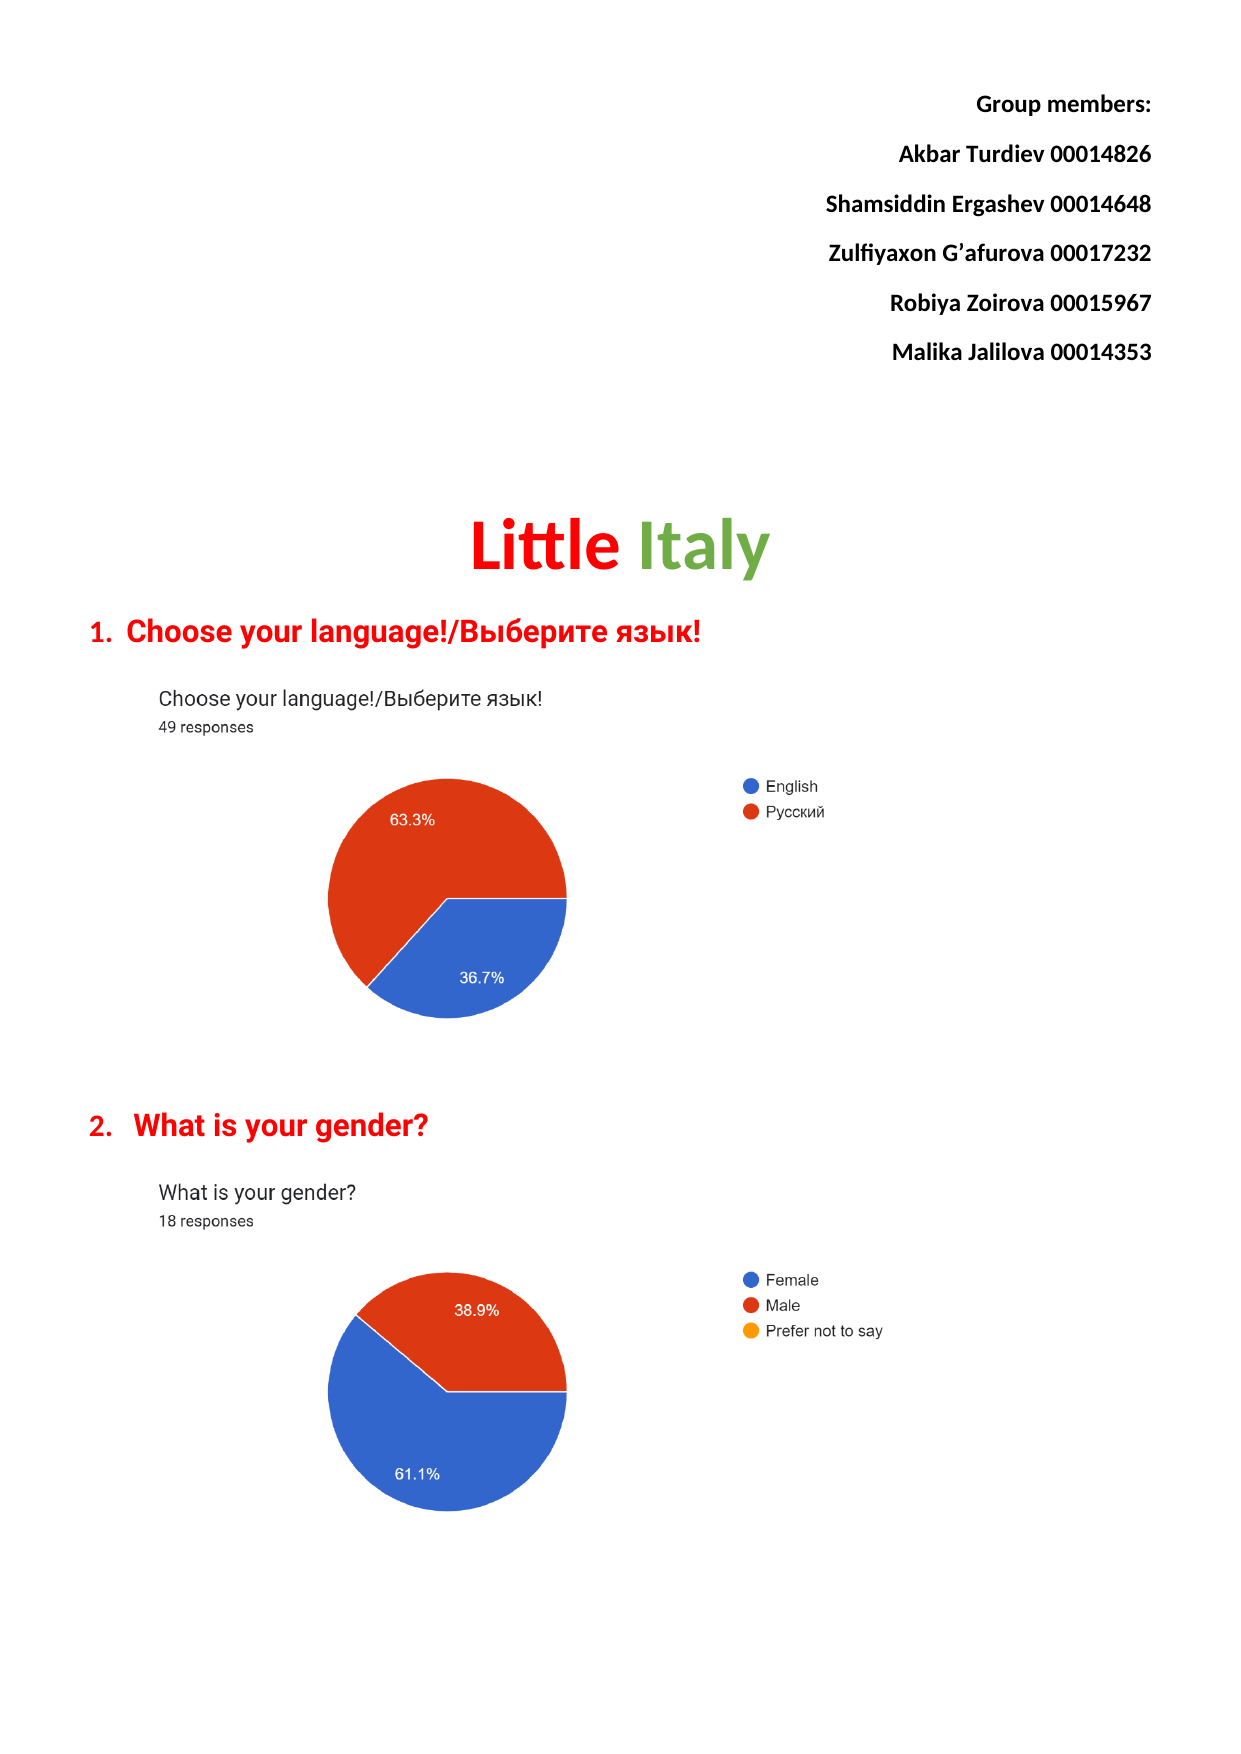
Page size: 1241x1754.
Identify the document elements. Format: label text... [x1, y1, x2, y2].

text Little Italy [88, 499, 1152, 588]
text Group members: [177, 89, 1152, 119]
text Akbar Turdiev 00014826 [177, 138, 1152, 169]
text Robiya Zoirova 00015967 [88, 287, 1152, 317]
picture [126, 652, 1101, 1064]
text Zulfiyaxon G’afurova 00017232 [88, 237, 1152, 268]
text Shamsiddin Ergashev 00014648 [88, 188, 1152, 218]
list Choose your language!/Выберите язык! [89, 612, 1152, 650]
text Malika Jalilova 00014353 [88, 337, 1152, 367]
picture [126, 1146, 1101, 1557]
